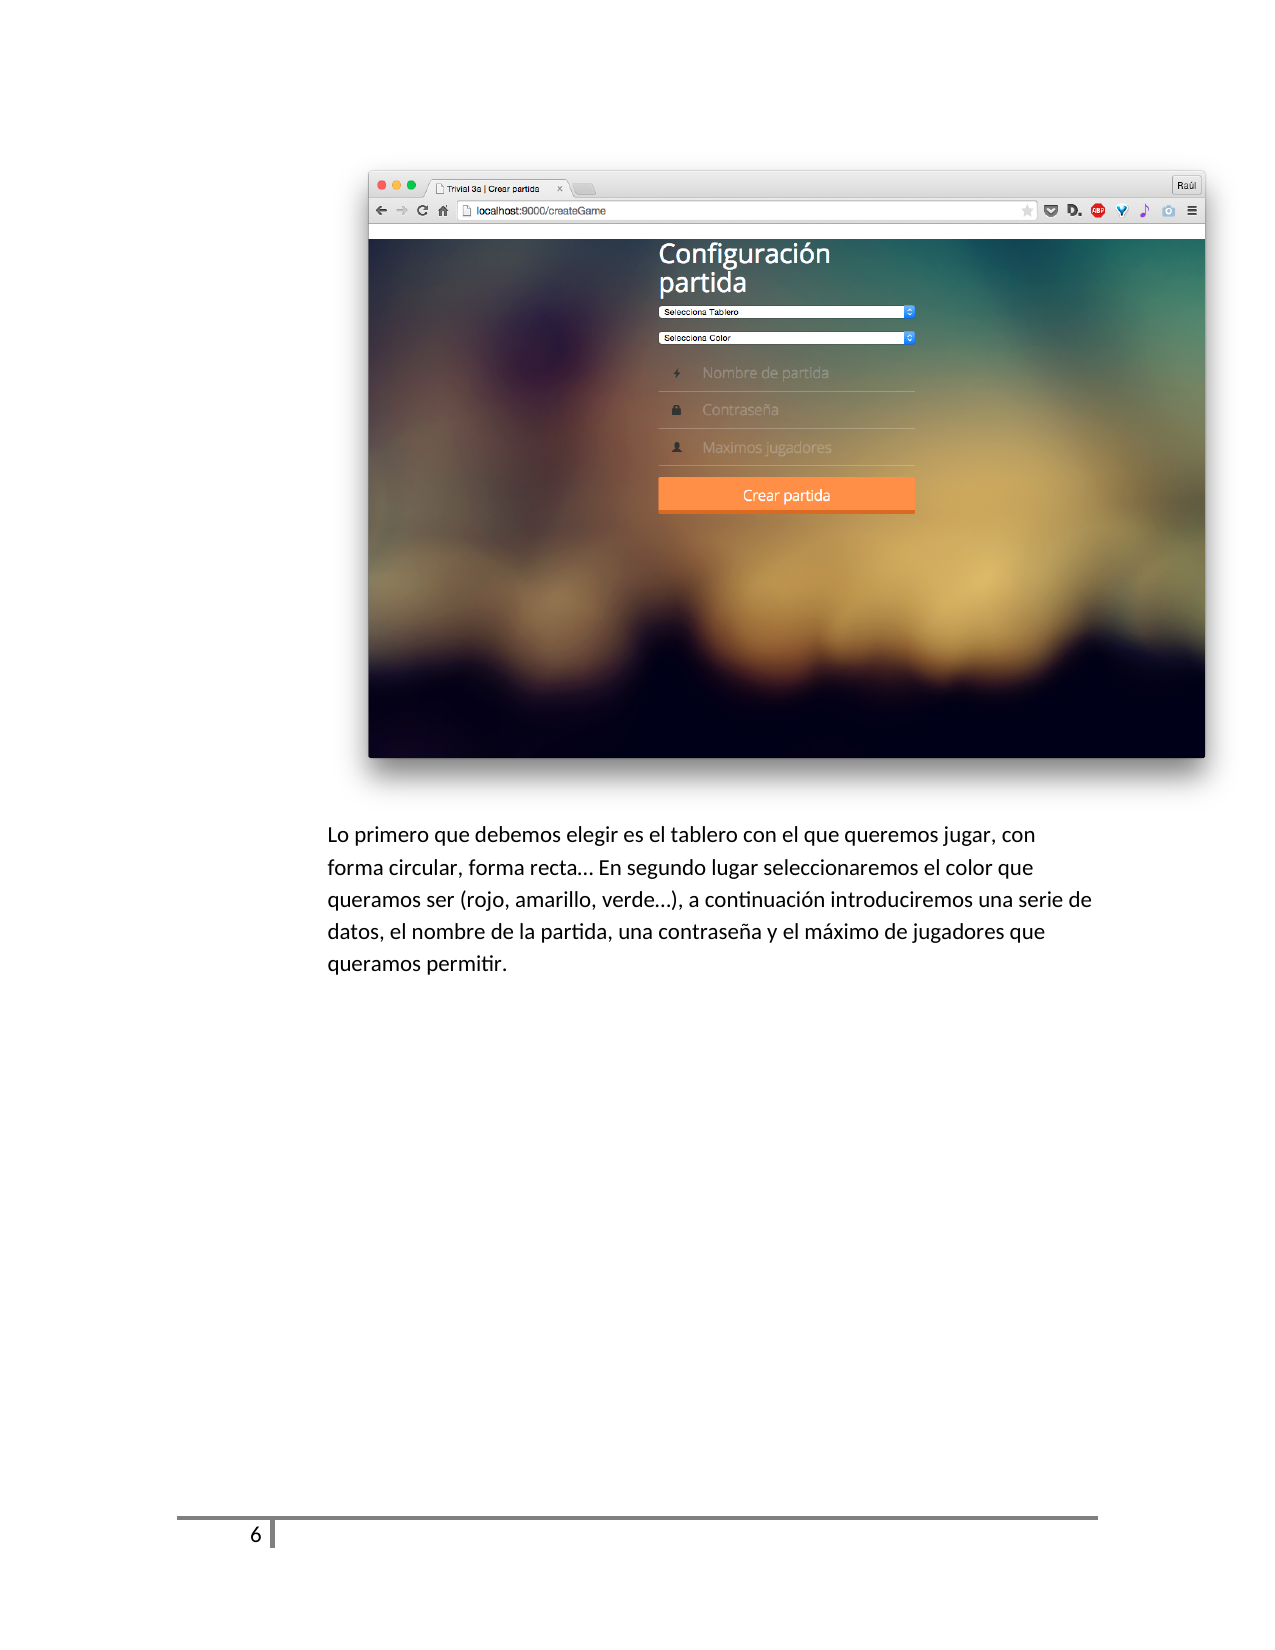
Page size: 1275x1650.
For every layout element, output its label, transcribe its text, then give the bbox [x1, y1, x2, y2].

picture [327, 147, 1246, 817]
list Lo primero que debemos elegir es el tablero con el que queremos jugar, con forma circular, forma recta… En segundo lugar seleccionaremos el color que queramos ser (rojo, amarillo, verde…), a continuación introduciremos una serie de datos, el nombre de la partida, una contraseña y el máximo de jugadores que queramos permitir. [327, 821, 1098, 977]
